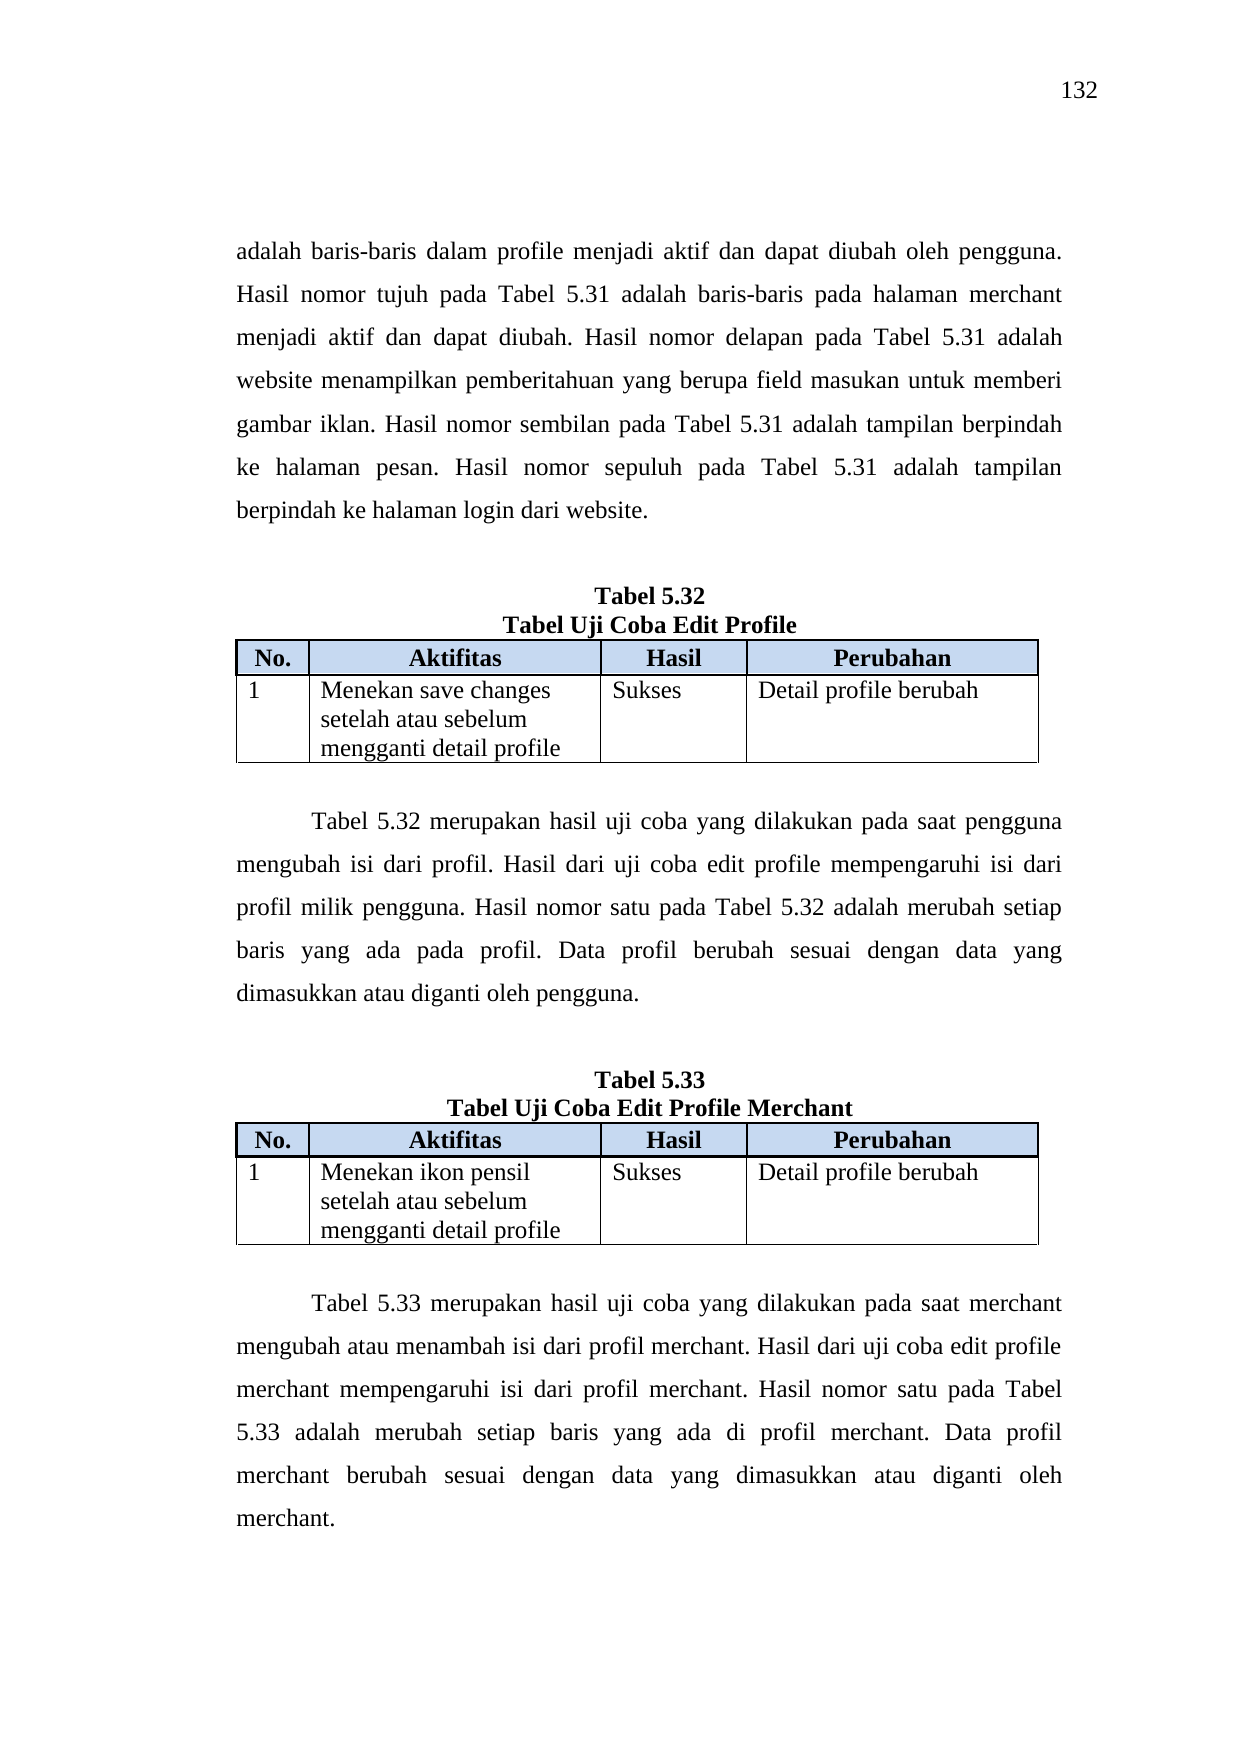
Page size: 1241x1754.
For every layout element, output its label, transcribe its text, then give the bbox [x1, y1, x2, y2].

text Tabel 5.33 [236, 1065, 1063, 1093]
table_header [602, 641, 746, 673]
text Tabel 5.32 merupakan hasil uji coba yang dilakukan pada saat pengguna mengubah isi dari profil. Hasil dari uji coba edit profile mempengaruhi isi dari profil milik pengguna. Hasil nomor satu pada Tabel 5.32 adalah merubah setiap baris yang ada pada profil. Data profil berubah sesuai dengan data yang dimasukkan atau diganti oleh pengguna. [236, 806, 1063, 1007]
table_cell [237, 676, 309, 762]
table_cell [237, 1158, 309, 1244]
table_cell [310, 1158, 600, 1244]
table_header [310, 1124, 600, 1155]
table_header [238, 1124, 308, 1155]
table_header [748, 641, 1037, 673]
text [236, 236, 1063, 524]
text Tabel Uji Coba Edit Profile Merchant [236, 1093, 1063, 1122]
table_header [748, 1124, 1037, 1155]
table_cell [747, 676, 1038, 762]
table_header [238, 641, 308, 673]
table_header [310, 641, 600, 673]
text Tabel 5.32 [236, 581, 1063, 610]
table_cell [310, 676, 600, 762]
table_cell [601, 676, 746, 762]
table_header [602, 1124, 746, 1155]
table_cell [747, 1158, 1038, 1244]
text Tabel 5.33 merupakan hasil uji coba yang dilakukan pada saat merchant mengubah atau menambah isi dari profil merchant. Hasil dari uji coba edit profile merchant mempengaruhi isi dari profil merchant. Hasil nomor satu pada Tabel 5.33 adalah merubah setiap baris yang ada di profil merchant. Data profil merchant berubah sesuai dengan data yang dimasukkan atau diganti oleh merchant. [236, 1288, 1063, 1532]
text Tabel Uji Coba Edit Profile [236, 610, 1063, 639]
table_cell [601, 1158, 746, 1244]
